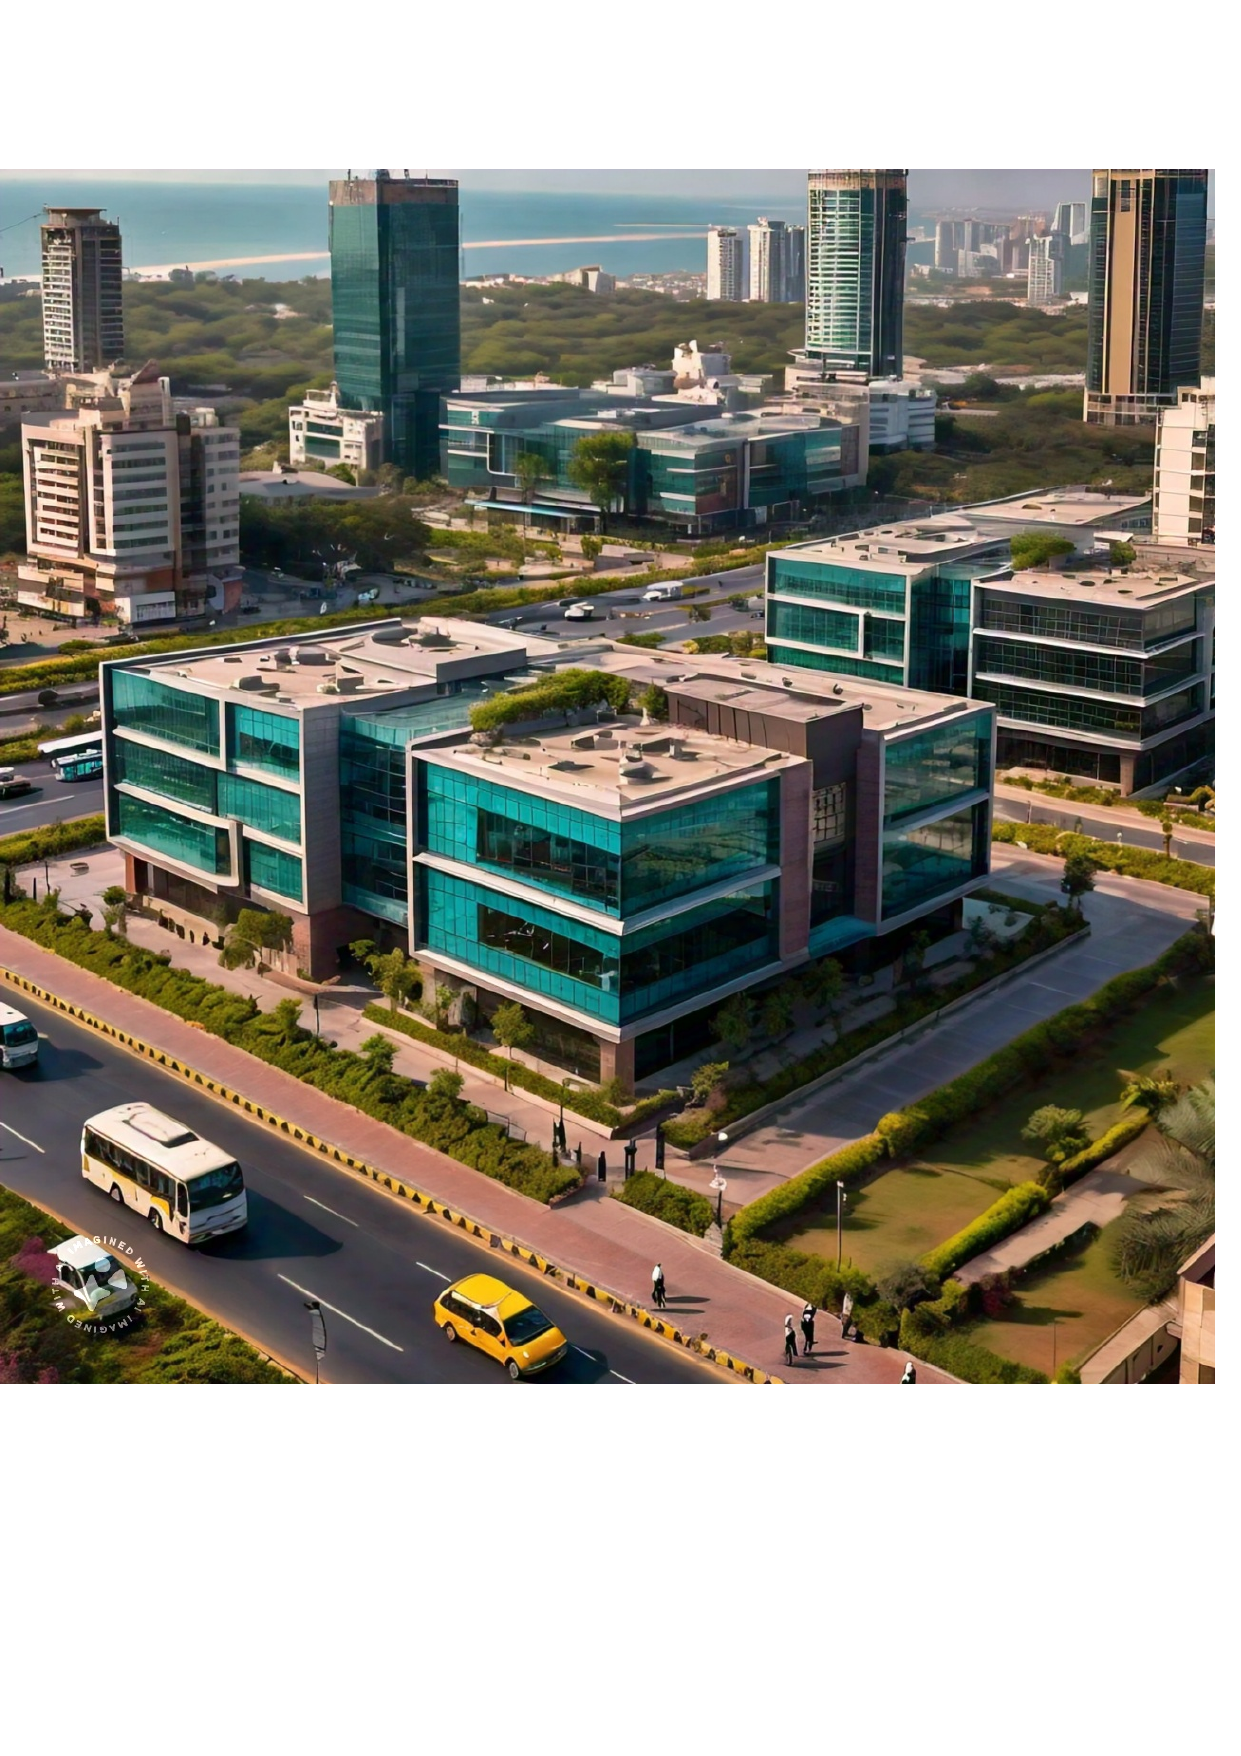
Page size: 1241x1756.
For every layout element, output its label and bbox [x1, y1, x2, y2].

picture [0, 169, 1215, 1384]
